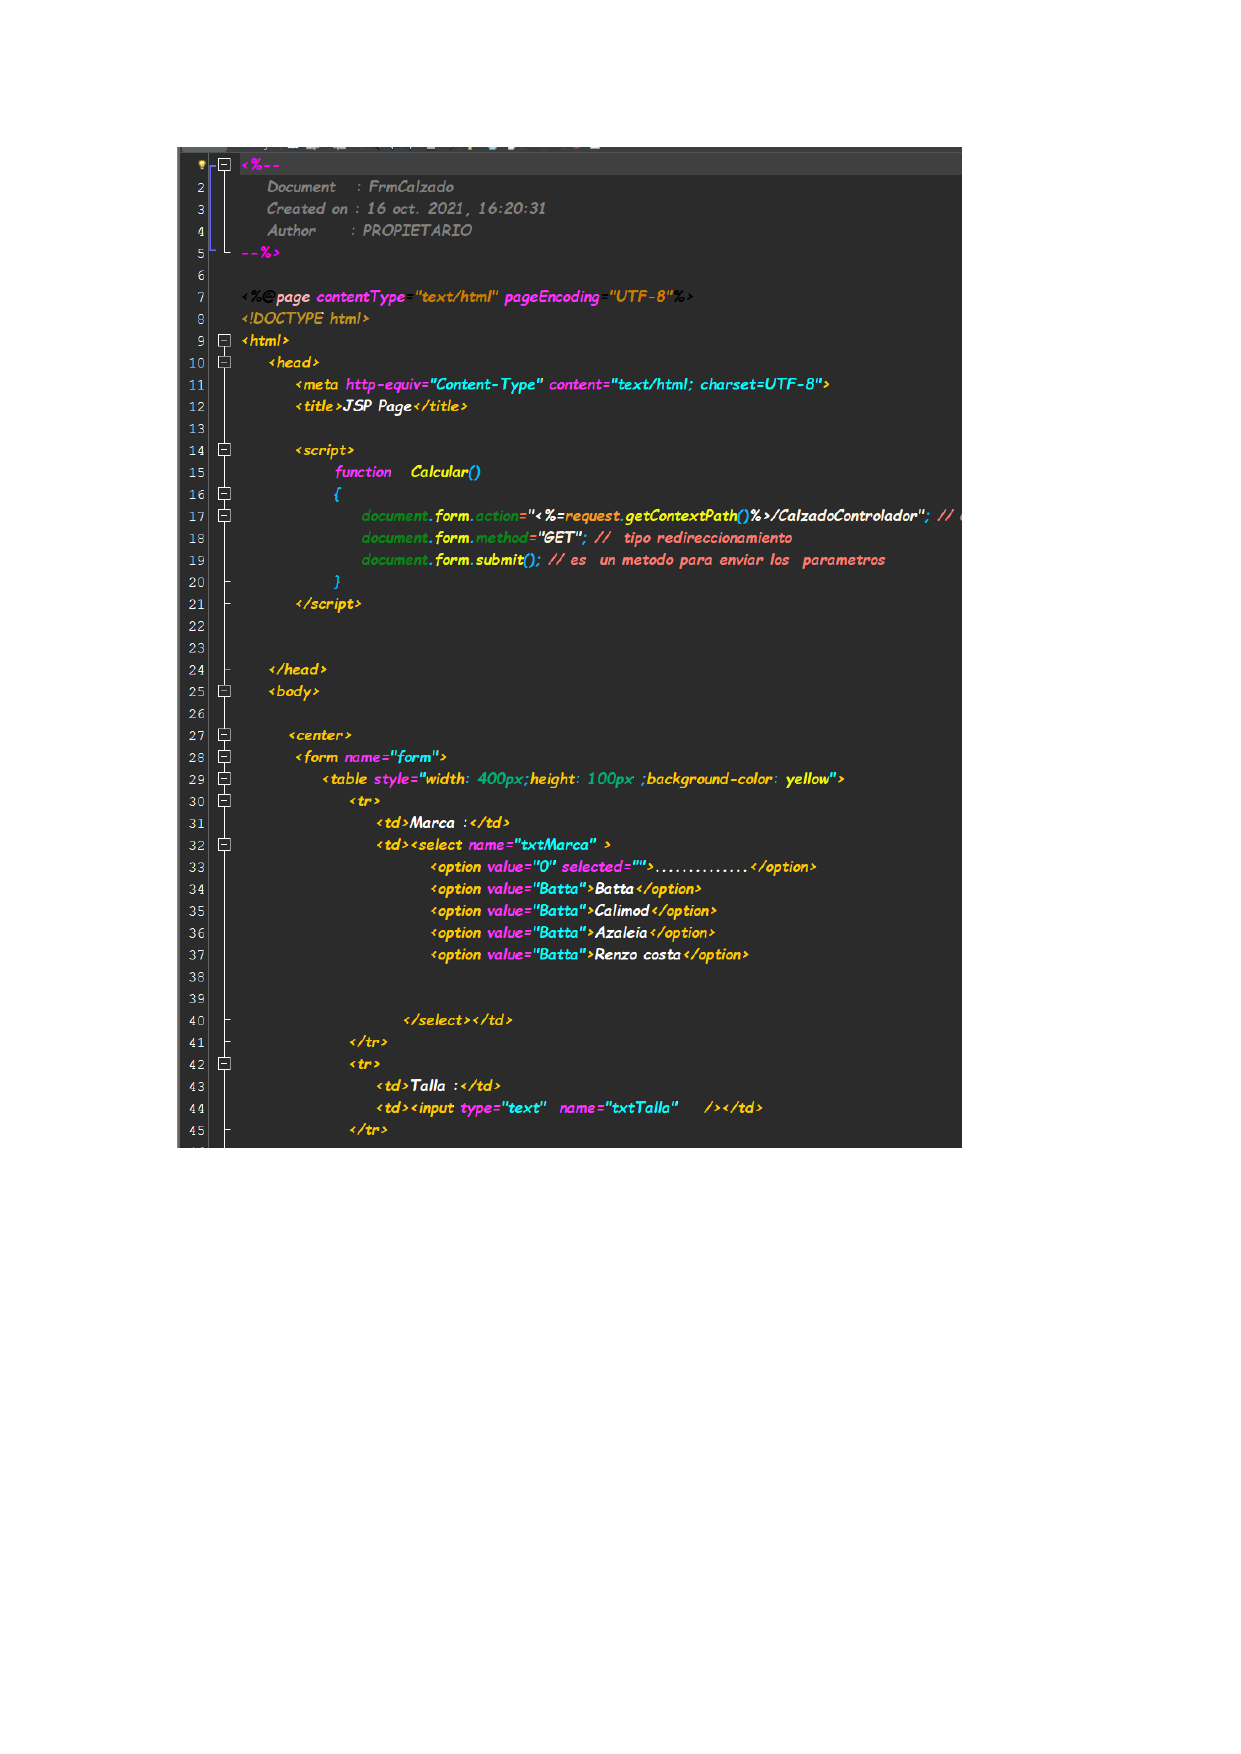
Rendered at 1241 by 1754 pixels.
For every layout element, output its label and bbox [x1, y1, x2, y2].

picture [177, 147, 962, 1148]
